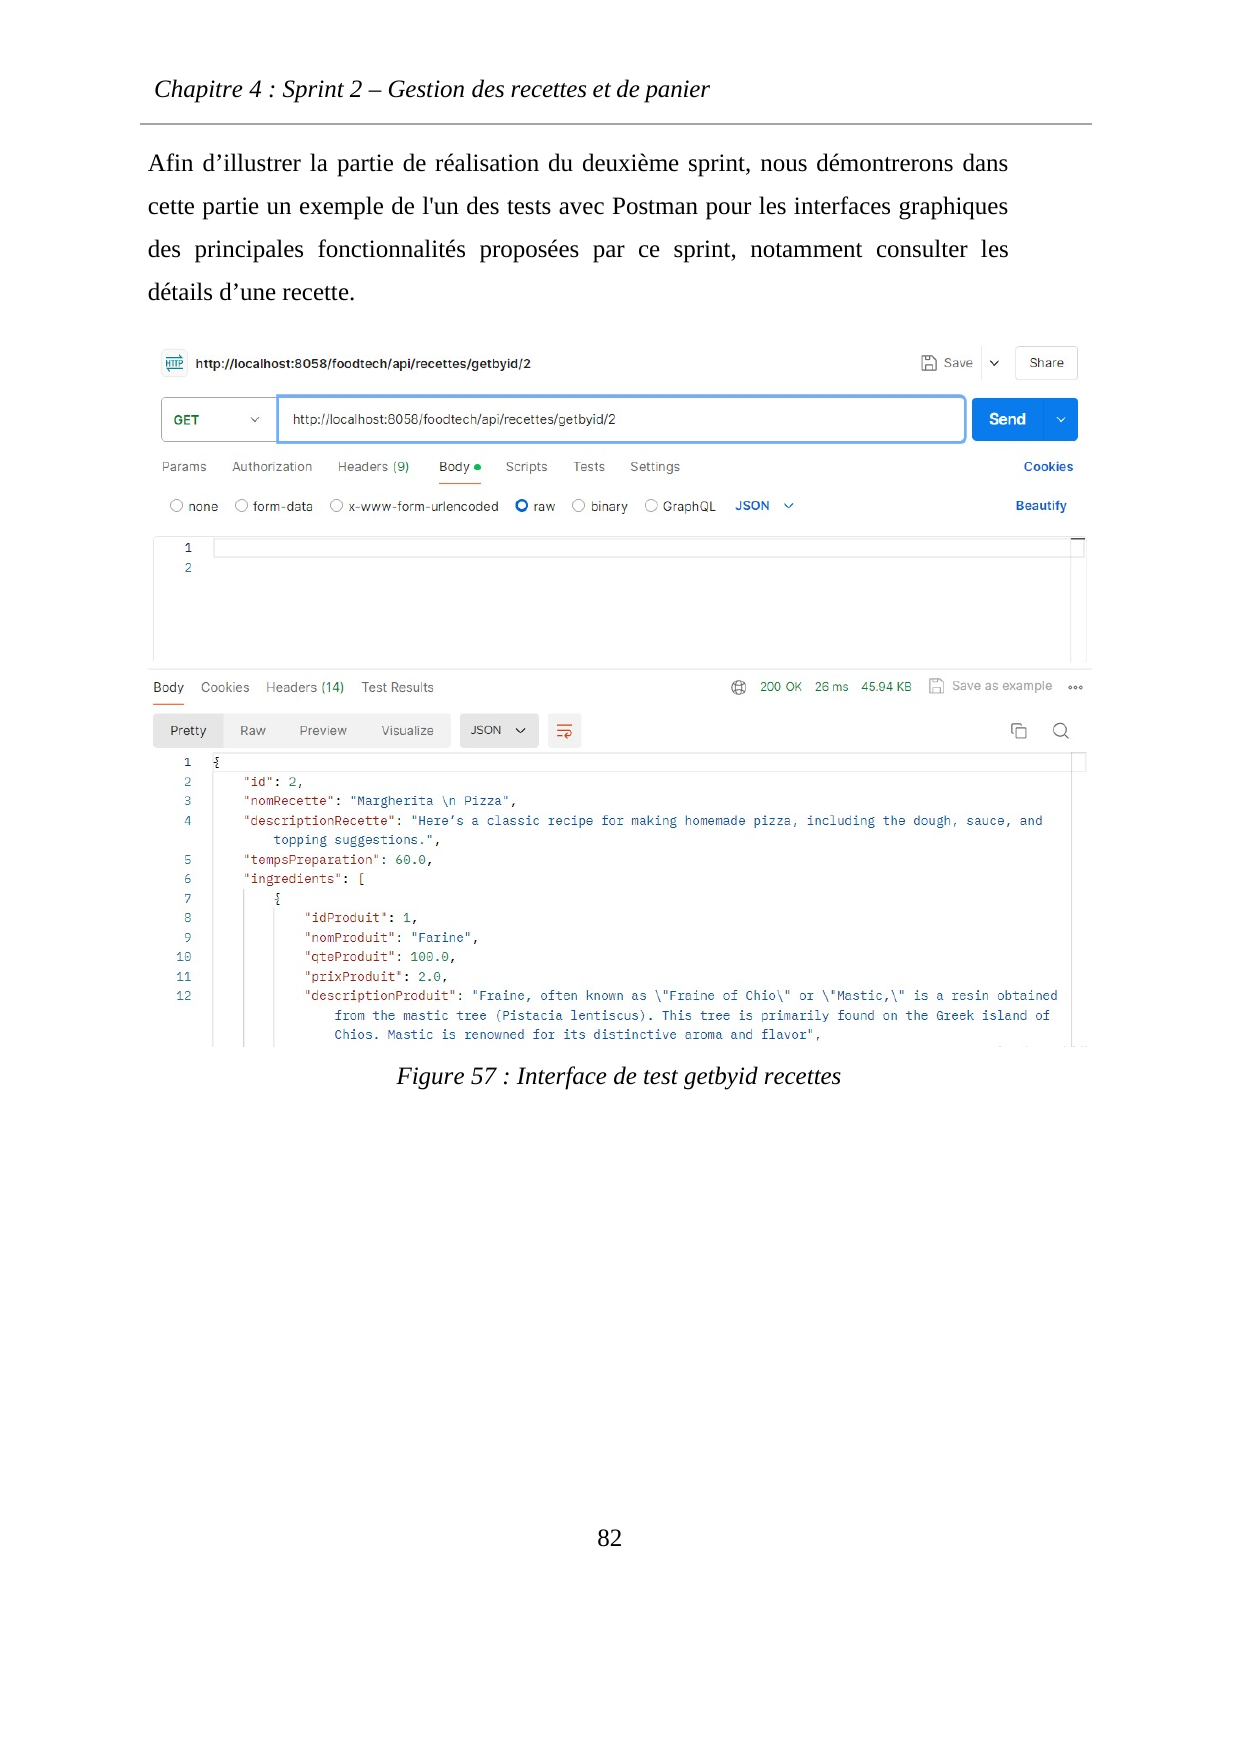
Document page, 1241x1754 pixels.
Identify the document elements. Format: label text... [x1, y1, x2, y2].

text Afin d’illustrer la partie de réalisation du deuxième sprint, nous démontrerons dans cette partie un exemple de l'un des tests avec Postman pour les interfaces graphiques des principales fonctionnalités proposées par ce sprint, notamment consulter les détails d’une recette. [148, 148, 1009, 306]
picture [147, 341, 1092, 1047]
text Figure 57 : Interface de test getbyid recettes [148, 1061, 1092, 1090]
